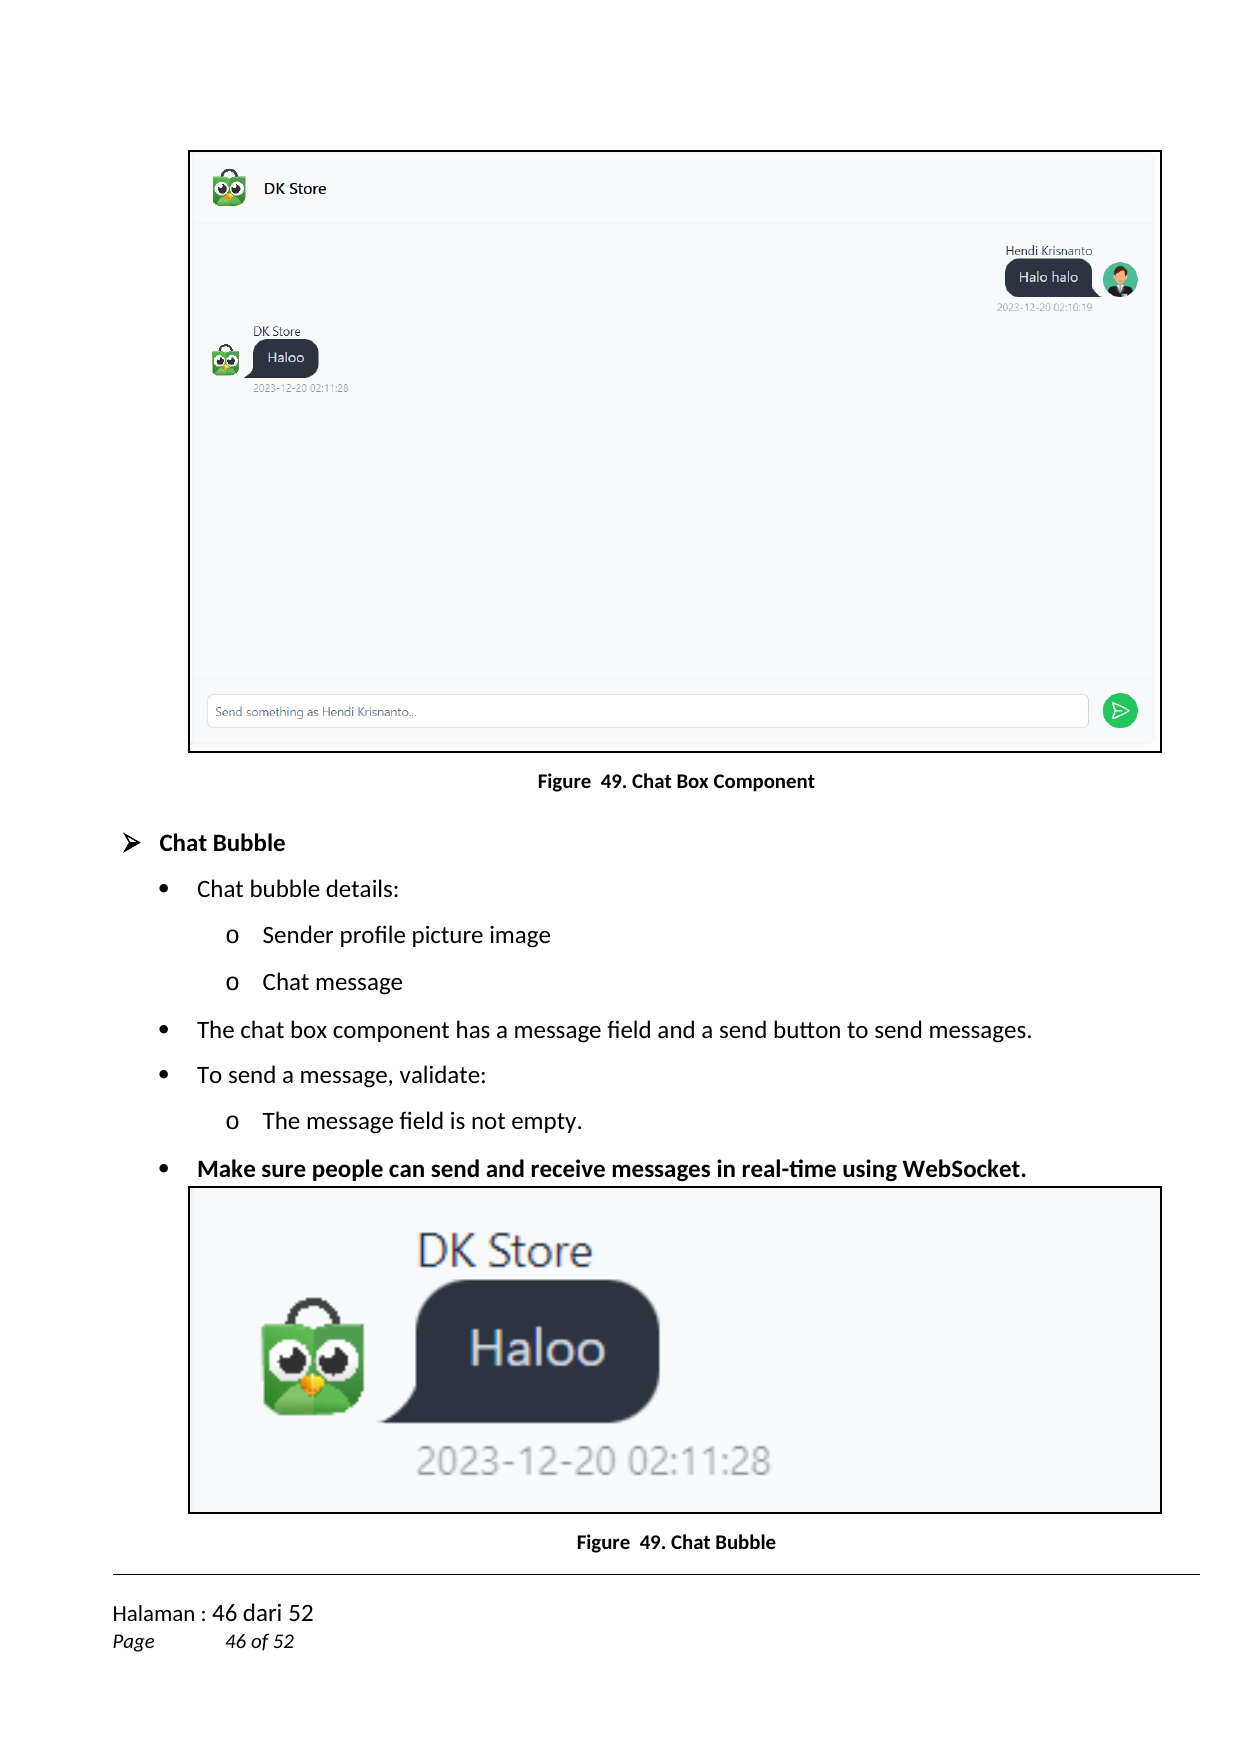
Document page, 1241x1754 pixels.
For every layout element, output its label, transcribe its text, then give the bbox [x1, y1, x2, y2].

list Make sure people can send and receive messages in real-time using WebSocket. [159, 1153, 1128, 1183]
text Figure 49. Chat Bubble [225, 1529, 1128, 1554]
list The chat box component has a message field and a send button to send messages. [159, 1014, 1128, 1044]
picture [190, 152, 1160, 751]
list Chat Bubble [122, 827, 1128, 858]
list Chat message [225, 966, 1128, 998]
list Sender profile picture image [225, 919, 1128, 951]
text Figure 49. Chat Box Component [225, 768, 1128, 794]
list The message field is not empty. [225, 1105, 1128, 1137]
picture [190, 1188, 1160, 1512]
list To send a message, validate: [159, 1060, 1128, 1090]
list Chat bubble details: [159, 873, 1128, 903]
